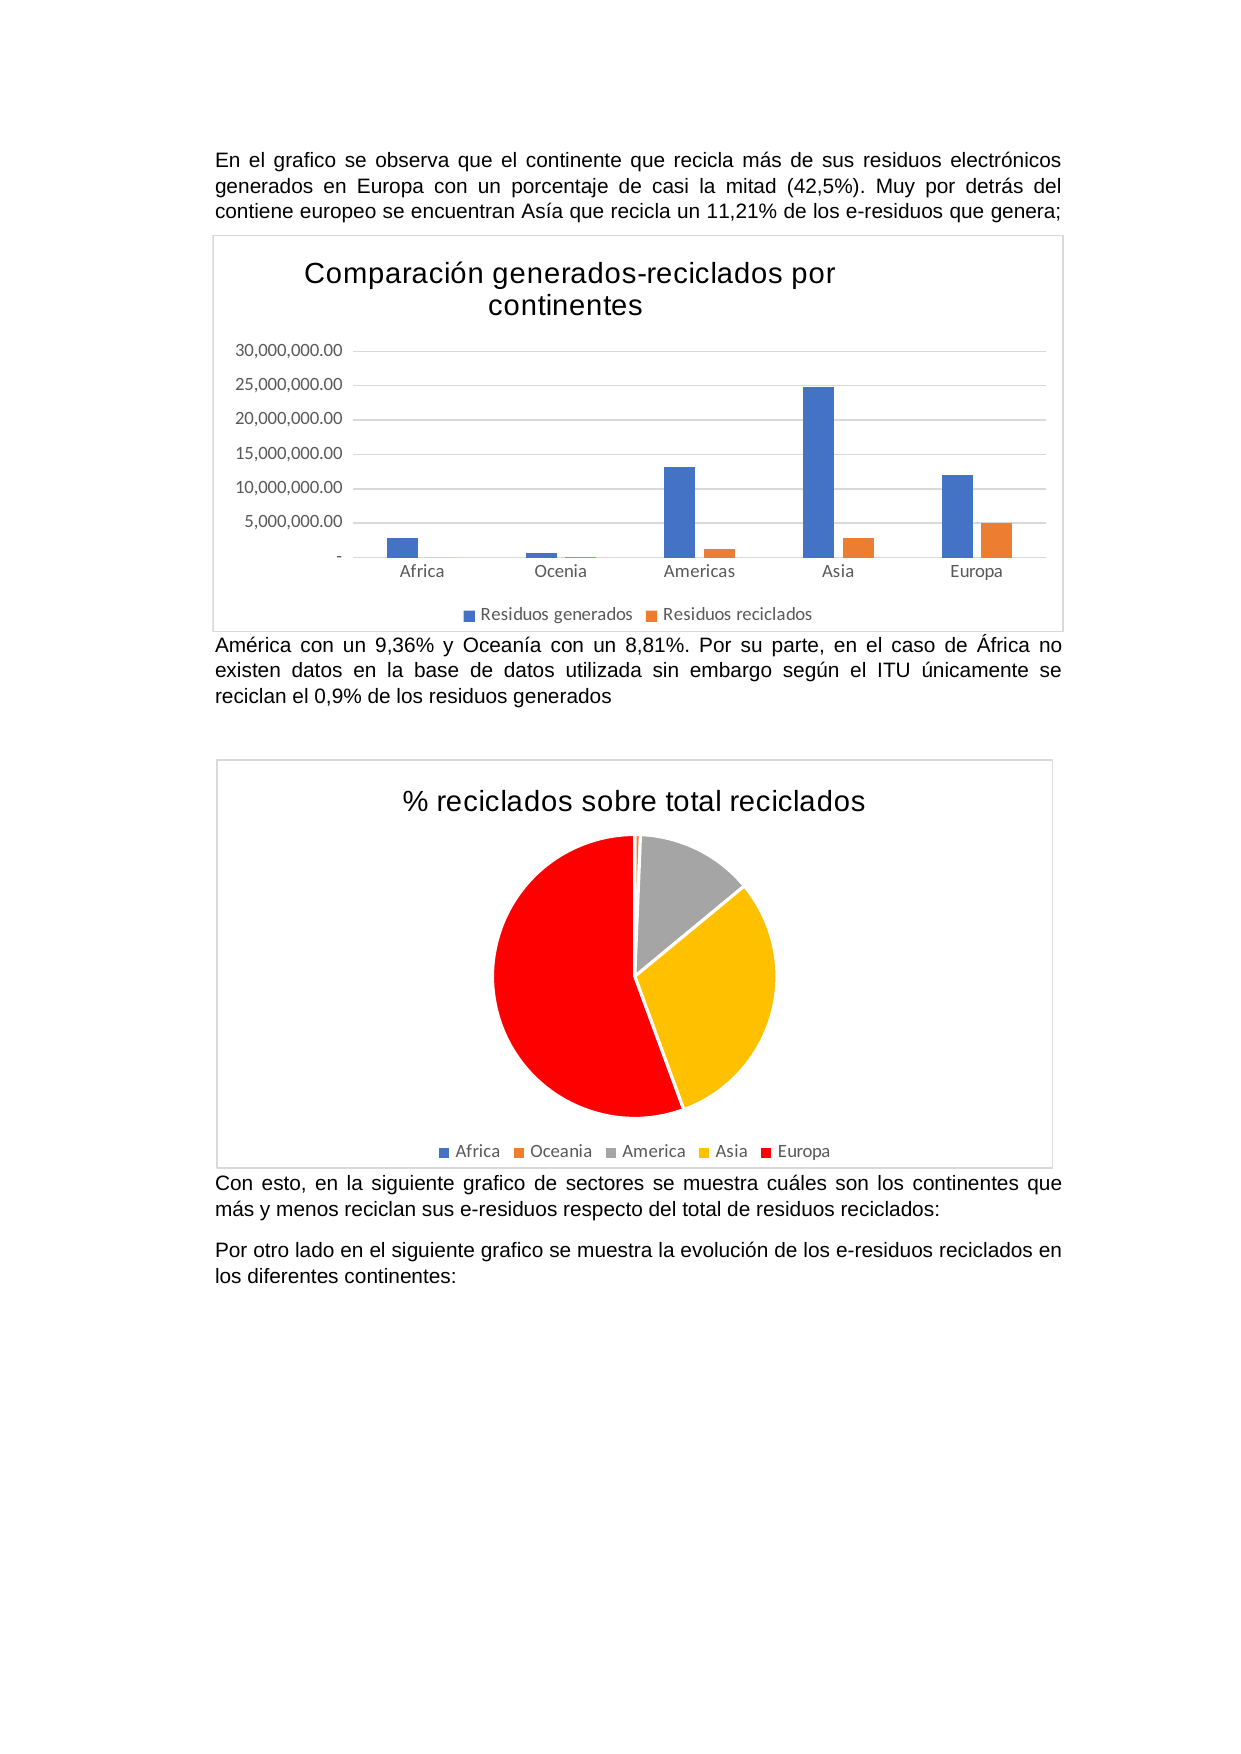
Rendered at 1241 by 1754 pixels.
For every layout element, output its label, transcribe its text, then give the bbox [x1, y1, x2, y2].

list Con esto, en la siguiente grafico de sectores se muestra cuáles son los continentes que más y menos reciclan sus e-residuos respecto del total de residuos reciclados: [215, 736, 1063, 1221]
list En el grafico se observa que el continente que recicla más de sus residuos electrónicos generados en Europa con un porcentaje de casi la mitad (42,5%). Muy por detrás del contiene europeo se encuentran Asía que recicla un 11,21% de los e-residuos que genera; América con un 9,36% y Oceanía con un 8,81%. Por su parte, en el caso de África no existen datos en la base de datos utilizada sin embargo según el ITU únicamente se reciclan el 0,9% de los residuos generados [215, 632, 1063, 708]
list En el grafico se observa que el continente que recicla más de sus residuos electrónicos generados en Europa con un porcentaje de casi la mitad (42,5%). Muy por detrás del contiene europeo se encuentran Asía que recicla un 11,21% de los e-residuos que genera; América con un 9,36% y Oceanía con un 8,81%. Por su parte, en el caso de África no existen datos en la base de datos utilizada sin embargo según el ITU únicamente se reciclan el 0,9% de los residuos generados [215, 148, 1063, 235]
list Por otro lado en el siguiente grafico se muestra la evolución de los e-residuos reciclados en los diferentes continentes: [215, 1238, 1063, 1288]
